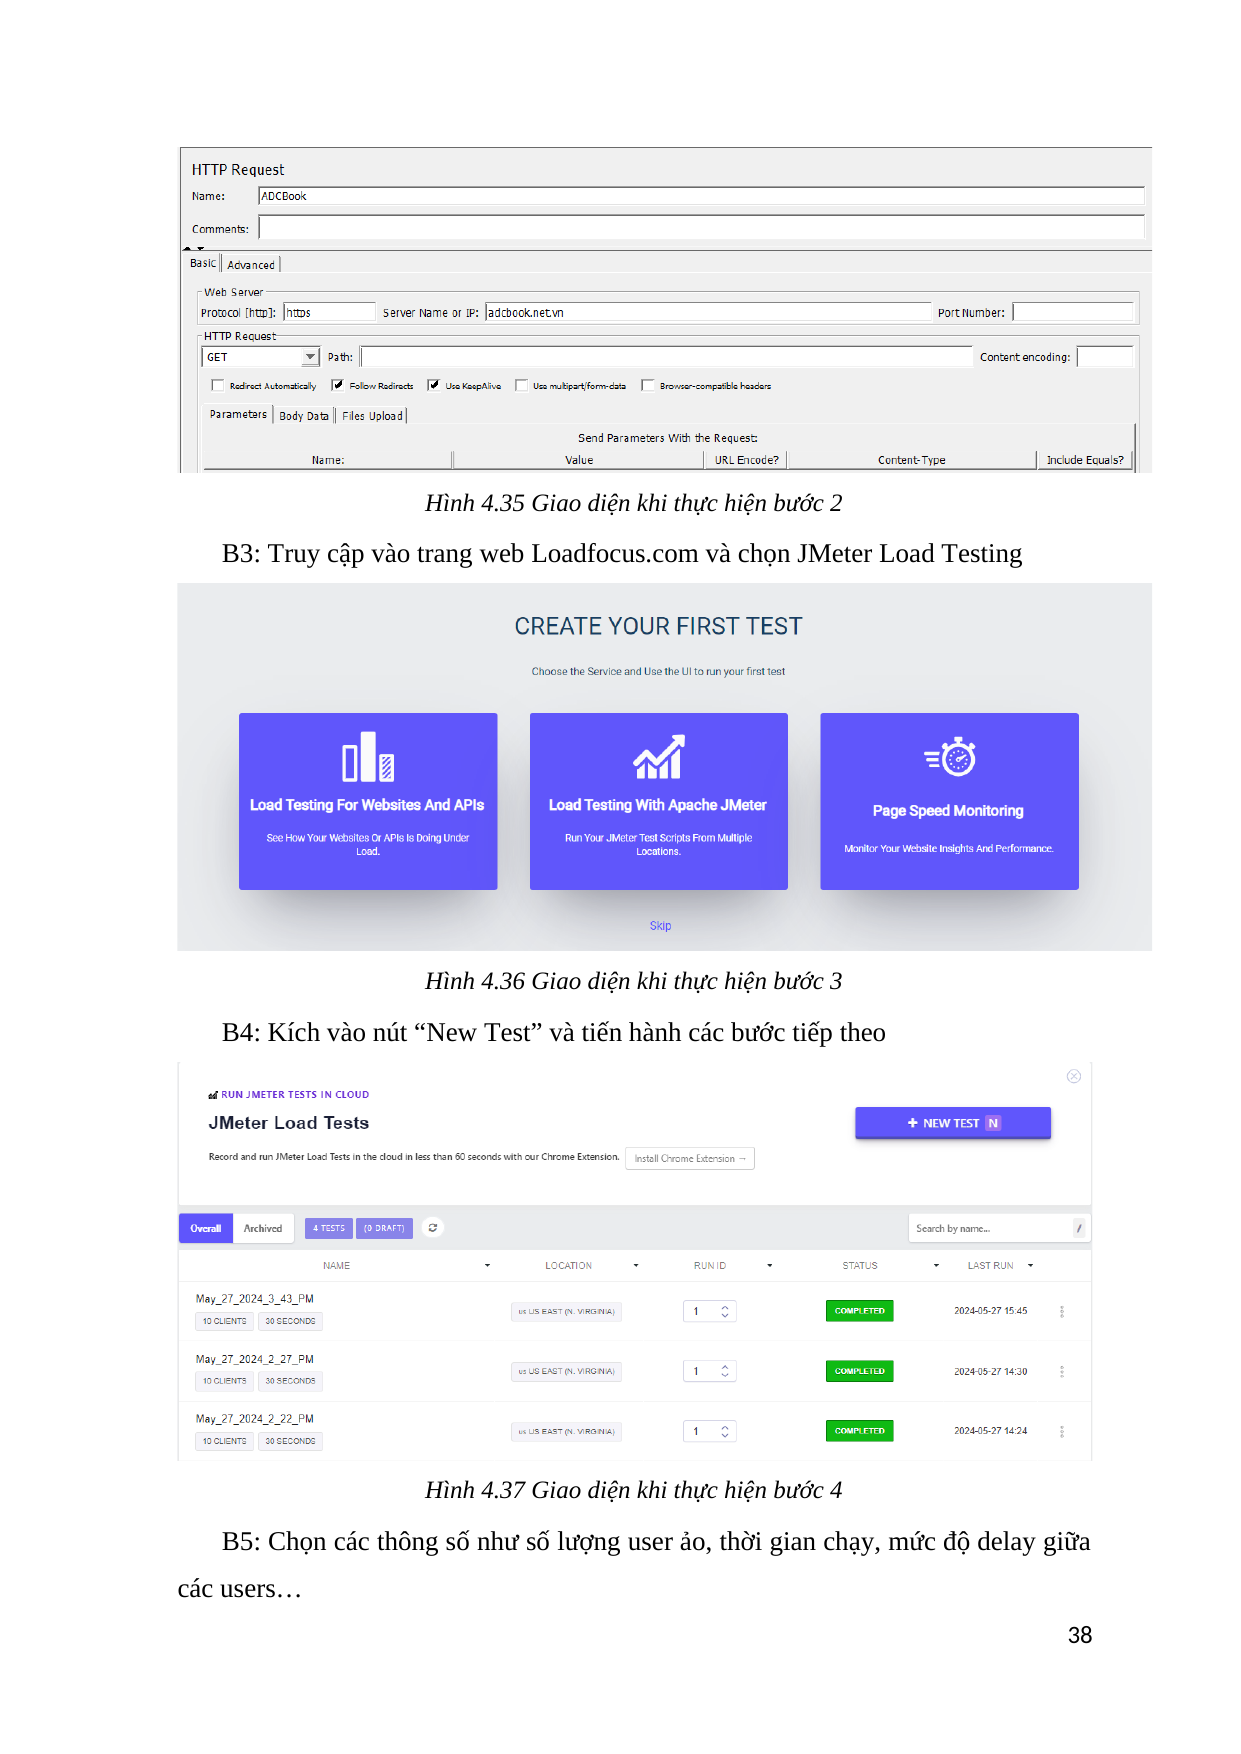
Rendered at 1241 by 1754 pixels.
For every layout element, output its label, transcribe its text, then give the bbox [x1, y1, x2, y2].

picture [177, 147, 1153, 473]
text B3: Truy cập vào trang web Loadfocus.com và chọn JMeter Load Testing [177, 537, 1092, 568]
picture [177, 583, 1153, 951]
text B4: Kích vào nút “New Test” và tiến hành các bước tiếp theo [177, 1016, 1092, 1047]
text B5: Chọn các thông số như số lượng user ảo, thời gian chạy, mức độ delay giữa các users… [177, 1525, 1092, 1603]
picture [177, 1062, 1093, 1461]
